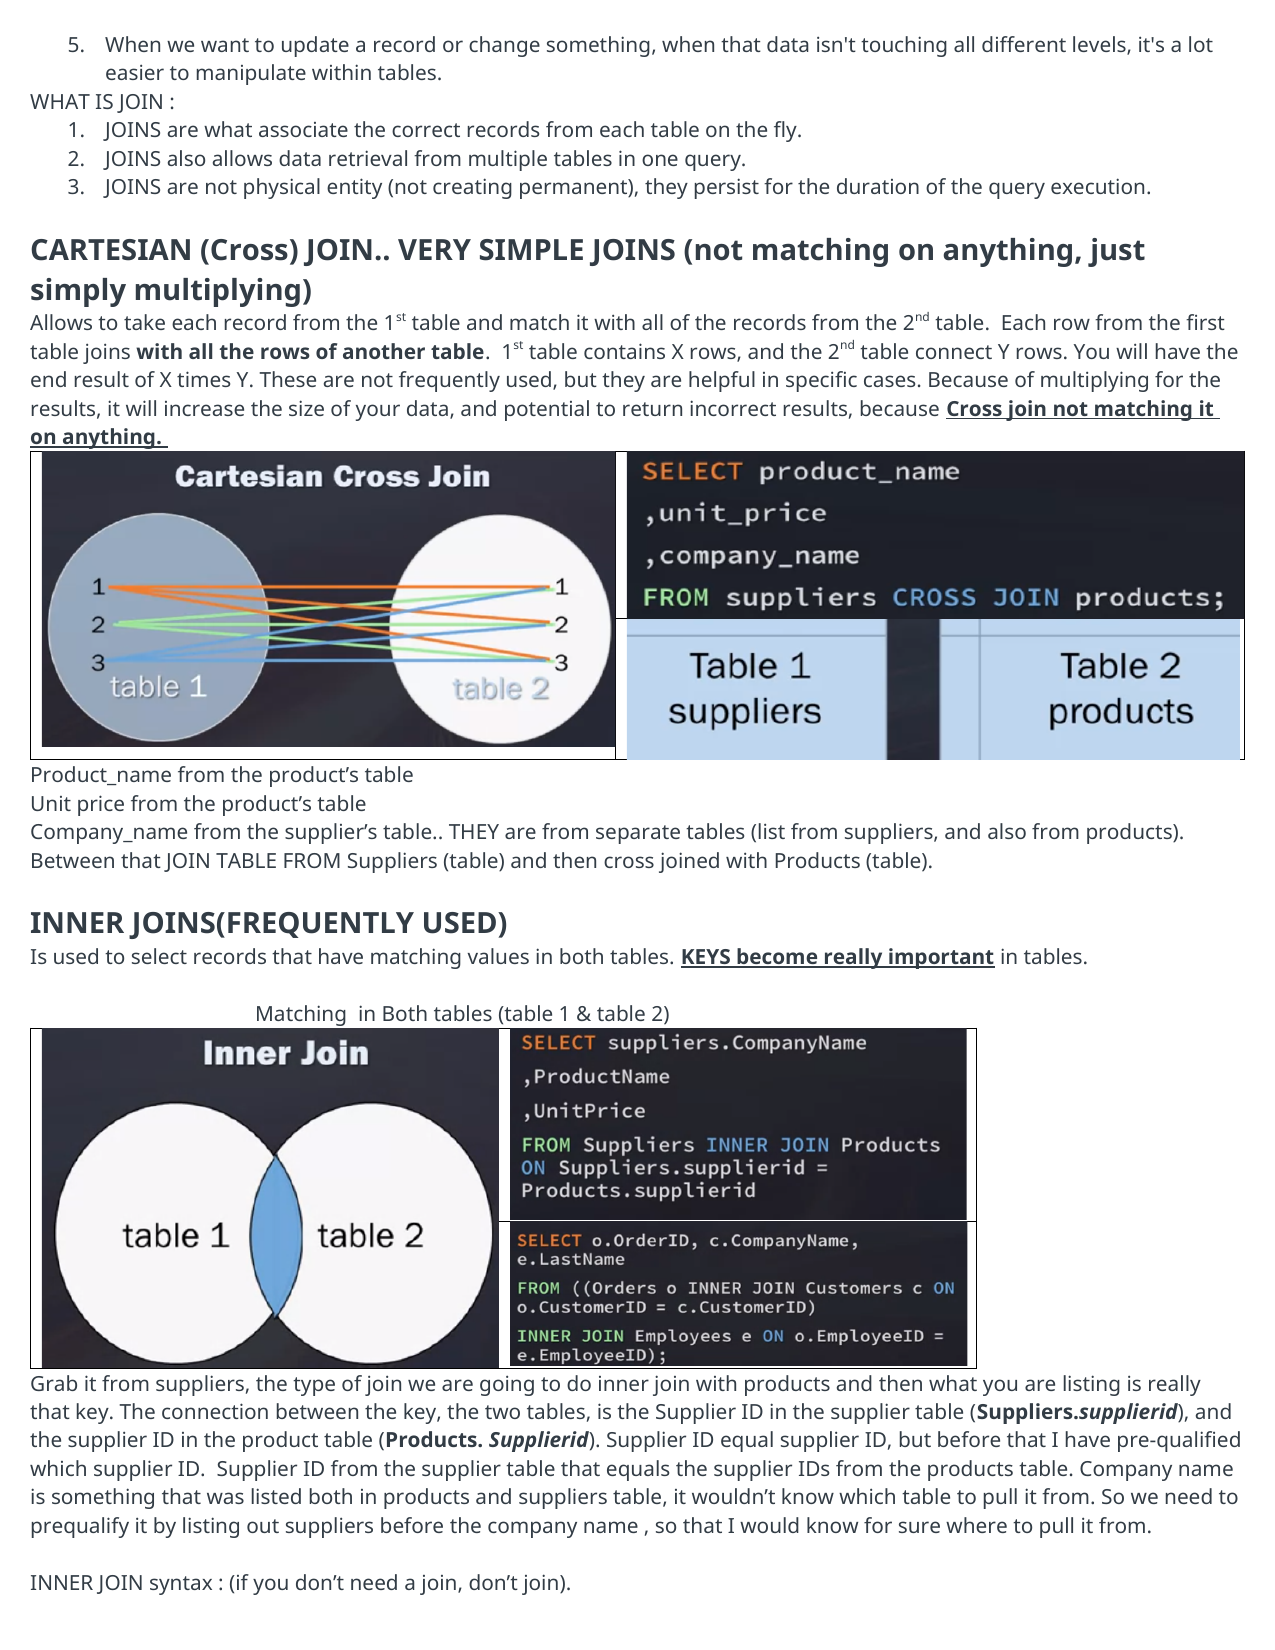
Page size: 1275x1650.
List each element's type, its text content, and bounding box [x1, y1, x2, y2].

list JOINS are not physical entity (not creating permanent), they persist for the duration of the query execution. [67, 172, 1245, 201]
picture [510, 1221, 968, 1366]
text CARTESIAN (Cross) JOIN.. VERY SIMPLE JOINS (not matching on anything, just simply multiplying) [30, 229, 1245, 308]
text INNER JOIN syntax : (if you don’t need a join, don’t join). [30, 1568, 1245, 1596]
table_header [616, 452, 626, 618]
text Company_name from the supplier’s table.. THEY are from separate tables (list from suppliers, and also from products). Between that JOIN TABLE FROM Suppliers (table) and then cross joined with Products (table). [30, 817, 1245, 874]
text Is used to select records that have matching values in both tables. KEYS become really important in tables. [30, 942, 1245, 971]
picture [41, 451, 616, 747]
text WHAT IS JOIN : [30, 87, 1245, 115]
text Matching in Both tables (table 1 & table 2) [180, 999, 1245, 1028]
table_header [499, 1029, 976, 1221]
table_cell [499, 1222, 976, 1368]
text Unit price from the product’s table [30, 789, 1245, 817]
list JOINS also allows data retrieval from multiple tables in one query. [67, 144, 1245, 172]
table_cell [616, 619, 626, 759]
table_header [31, 452, 615, 759]
list JOINS are what associate the correct records from each table on the fly. [67, 115, 1245, 144]
picture [41, 1028, 499, 1368]
table_cell [1240, 619, 1244, 759]
list When we want to update a record or change something, when that data isn't touching all different levels, it's a lot easier to manipulate within tables. [67, 30, 1245, 87]
text Grab it from suppliers, the type of join we are going to do inner join with products and then what you are listing is really that key. The connection between the key, the two tables, is the Supplier ID in the supplier table (Suppliers.supplierid), and the supplier ID in the product table (Products. Supplierid). Supplier ID equal supplier ID, but before that I have pre-qualified which supplier ID. Supplier ID from the supplier table that equals the supplier IDs from the products table. Company name is something that was listed both in products and suppliers table, it wouldn’t know which table to pull it from. So we need to prequalify it by listing out suppliers before the company name , so that I would know for sure where to pull it from. [30, 1369, 1245, 1539]
table_header [31, 1029, 41, 1368]
text INNER JOINS(FREQUENTLY USED) [30, 903, 1245, 942]
picture [510, 1028, 967, 1220]
text Allows to take each record from the 1st table and match it with all of the records from the 2nd table. Each row from the first table joins with all the rows of another table. 1st table contains X rows, and the 2nd table connect Y rows. You will have the end result of X times Y. These are not frequently used, but they are helpful in specific cases. Because of multiplying for the results, it will increase the size of your data, and potential to return incorrect results, because Cross join not matching it on anything. [30, 308, 1245, 451]
text Product_name from the product’s table [30, 760, 1245, 789]
picture [626, 451, 1245, 760]
